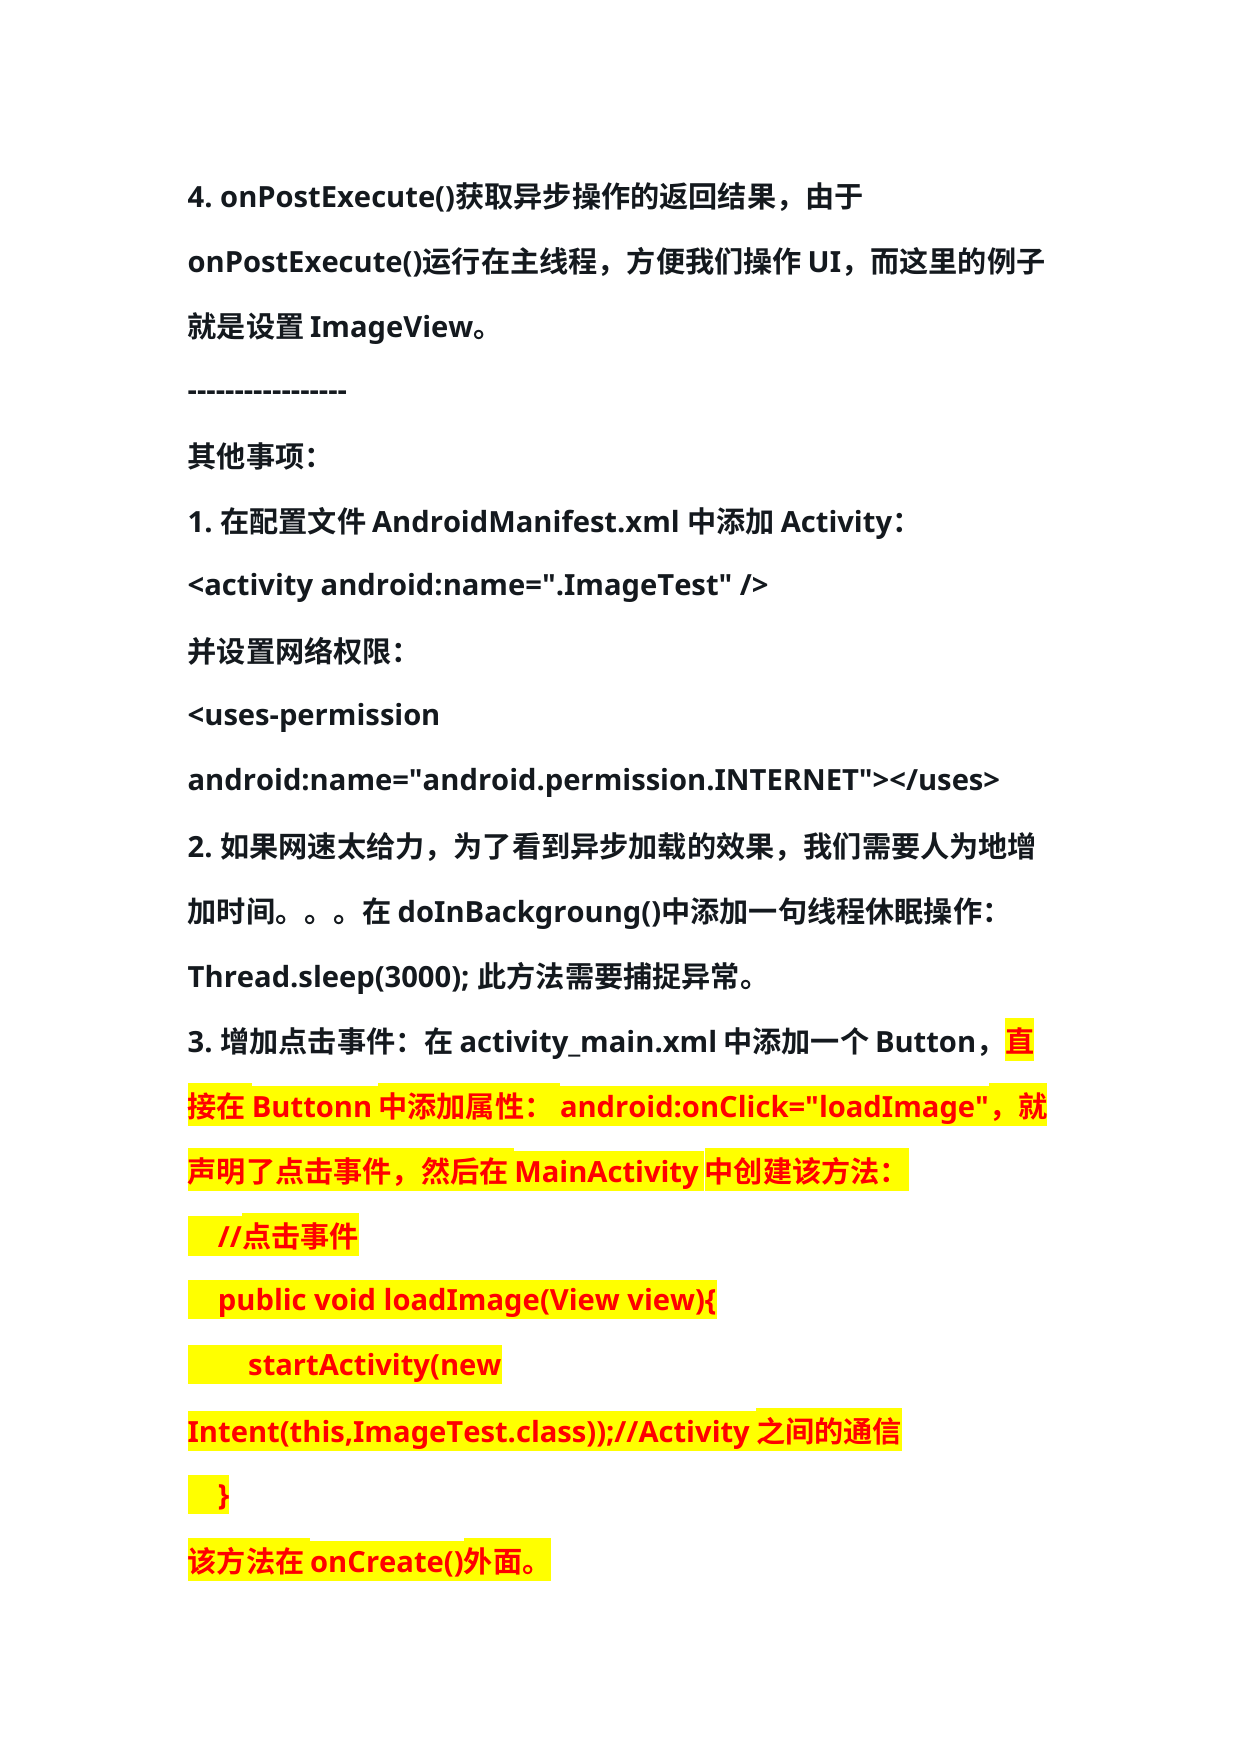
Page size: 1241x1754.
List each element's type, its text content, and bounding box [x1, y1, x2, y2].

text ----------------- [187, 357, 1053, 422]
text 1. 在配置文件AndroidManifest.xml 中添加Activity： [187, 487, 1053, 552]
text 4. onPostExecute()获取异步操作的返回结果，由于onPostExecute()运行在主线程，方便我们操作UI，而这里的例子就是设置ImageView。 [187, 162, 1053, 357]
text public void loadImage(View view){ [187, 1267, 1053, 1332]
text <activity android:name=".ImageTest" /> [187, 552, 1053, 617]
text 该方法在onCreate()外面。 [187, 1527, 1053, 1592]
text //点击事件 [187, 1202, 1053, 1267]
text 2. 如果网速太给力，为了看到异步加载的效果，我们需要人为地增加时间。。。在doInBackgroung()中添加一句线程休眠操作： [187, 812, 1053, 942]
text } [187, 1462, 1053, 1527]
text 3. 增加点击事件：在activity_main.xml中添加一个Button，直接在Buttonn中添加属性： android:onClick="loadImage"，就声明了点击事件，然后在MainActivity中创建该方法： [187, 1007, 1053, 1202]
text startActivity(new Intent(this,ImageTest.class));//Activity之间的通信 [187, 1332, 1053, 1462]
text 其他事项： [187, 422, 1053, 487]
text <uses-permission android:name="android.permission.INTERNET"></uses> [187, 682, 1053, 812]
text 并设置网络权限： [187, 617, 1053, 682]
text Thread.sleep(3000); 此方法需要捕捉异常。 [187, 942, 1053, 1007]
